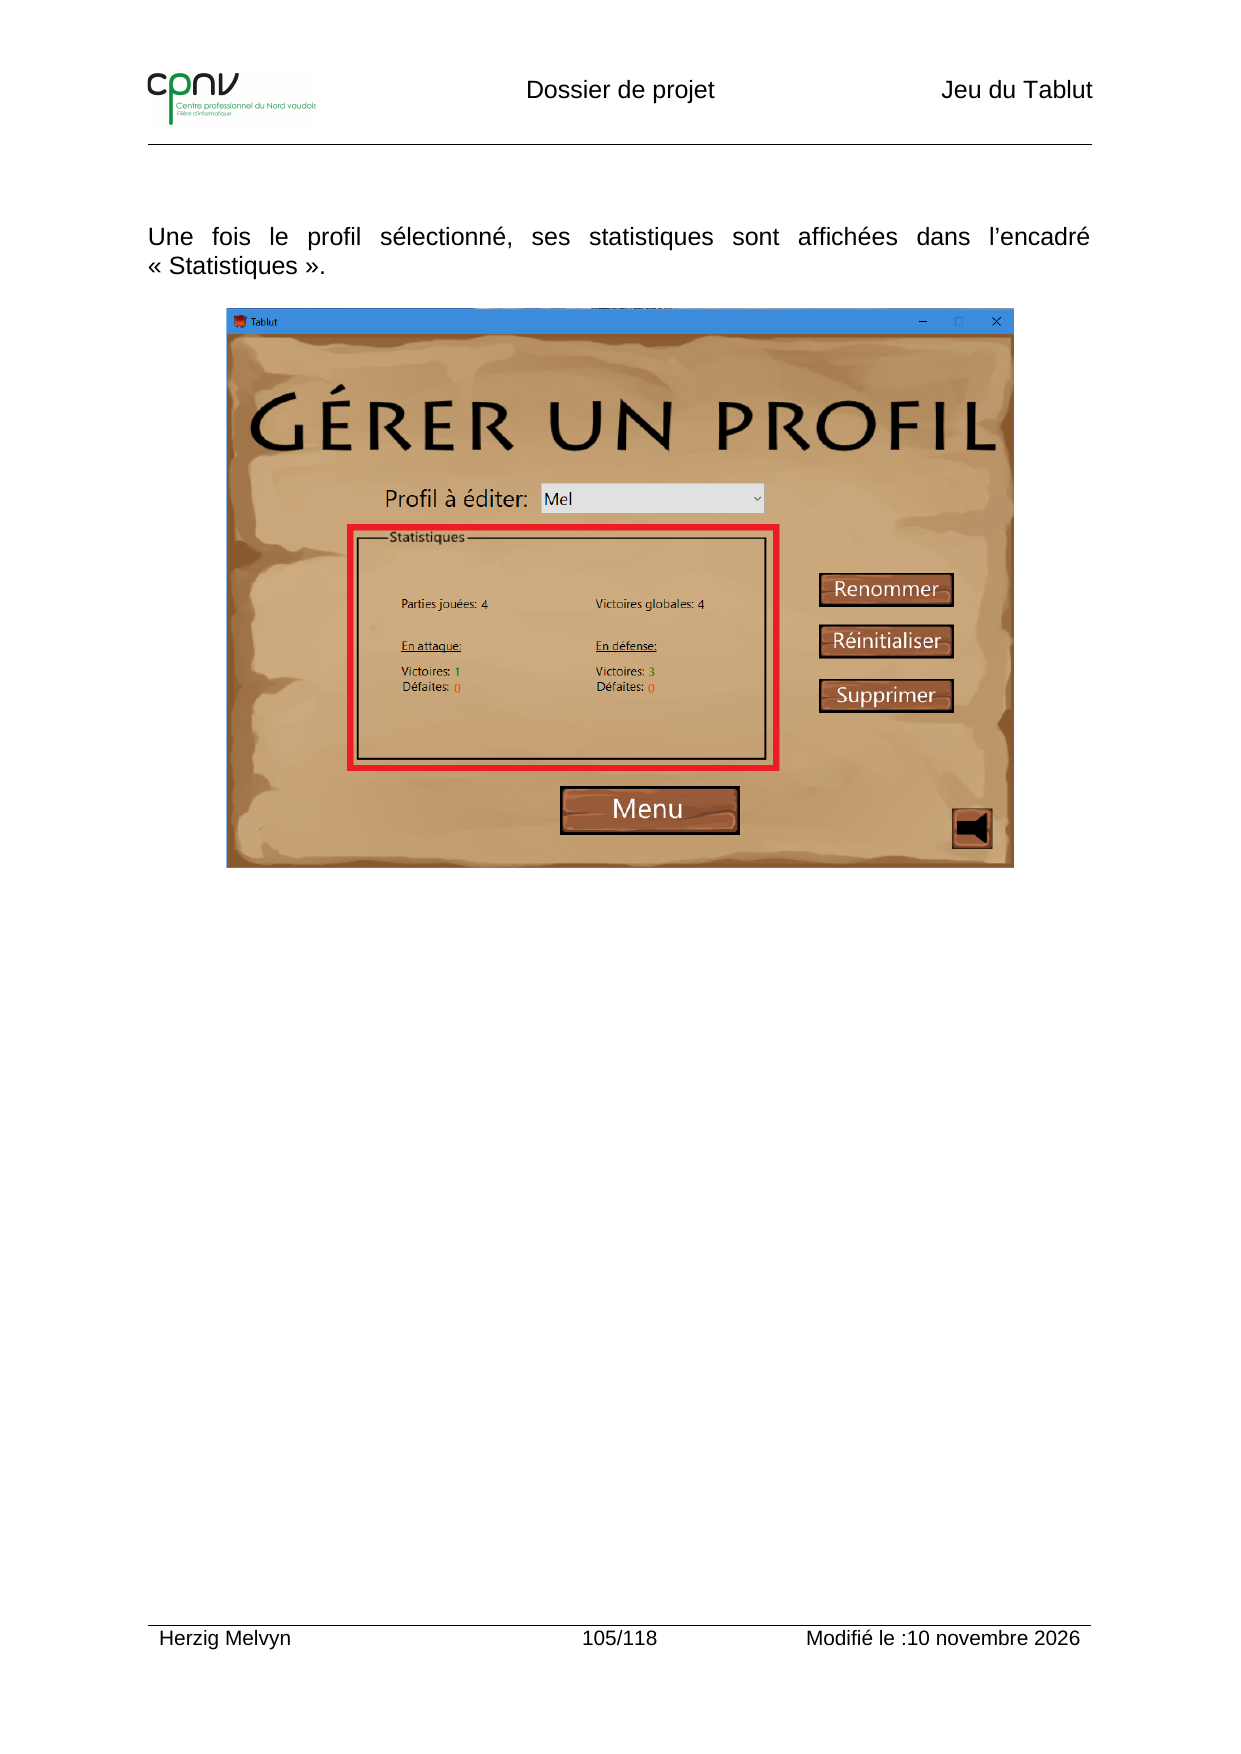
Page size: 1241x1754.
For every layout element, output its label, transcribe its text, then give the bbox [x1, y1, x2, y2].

picture [147, 73, 316, 125]
text Une fois le profil sélectionné, ses statistiques sont affichées dans l’encadré « Statistiques ». [148, 222, 1092, 279]
picture [226, 308, 1014, 868]
